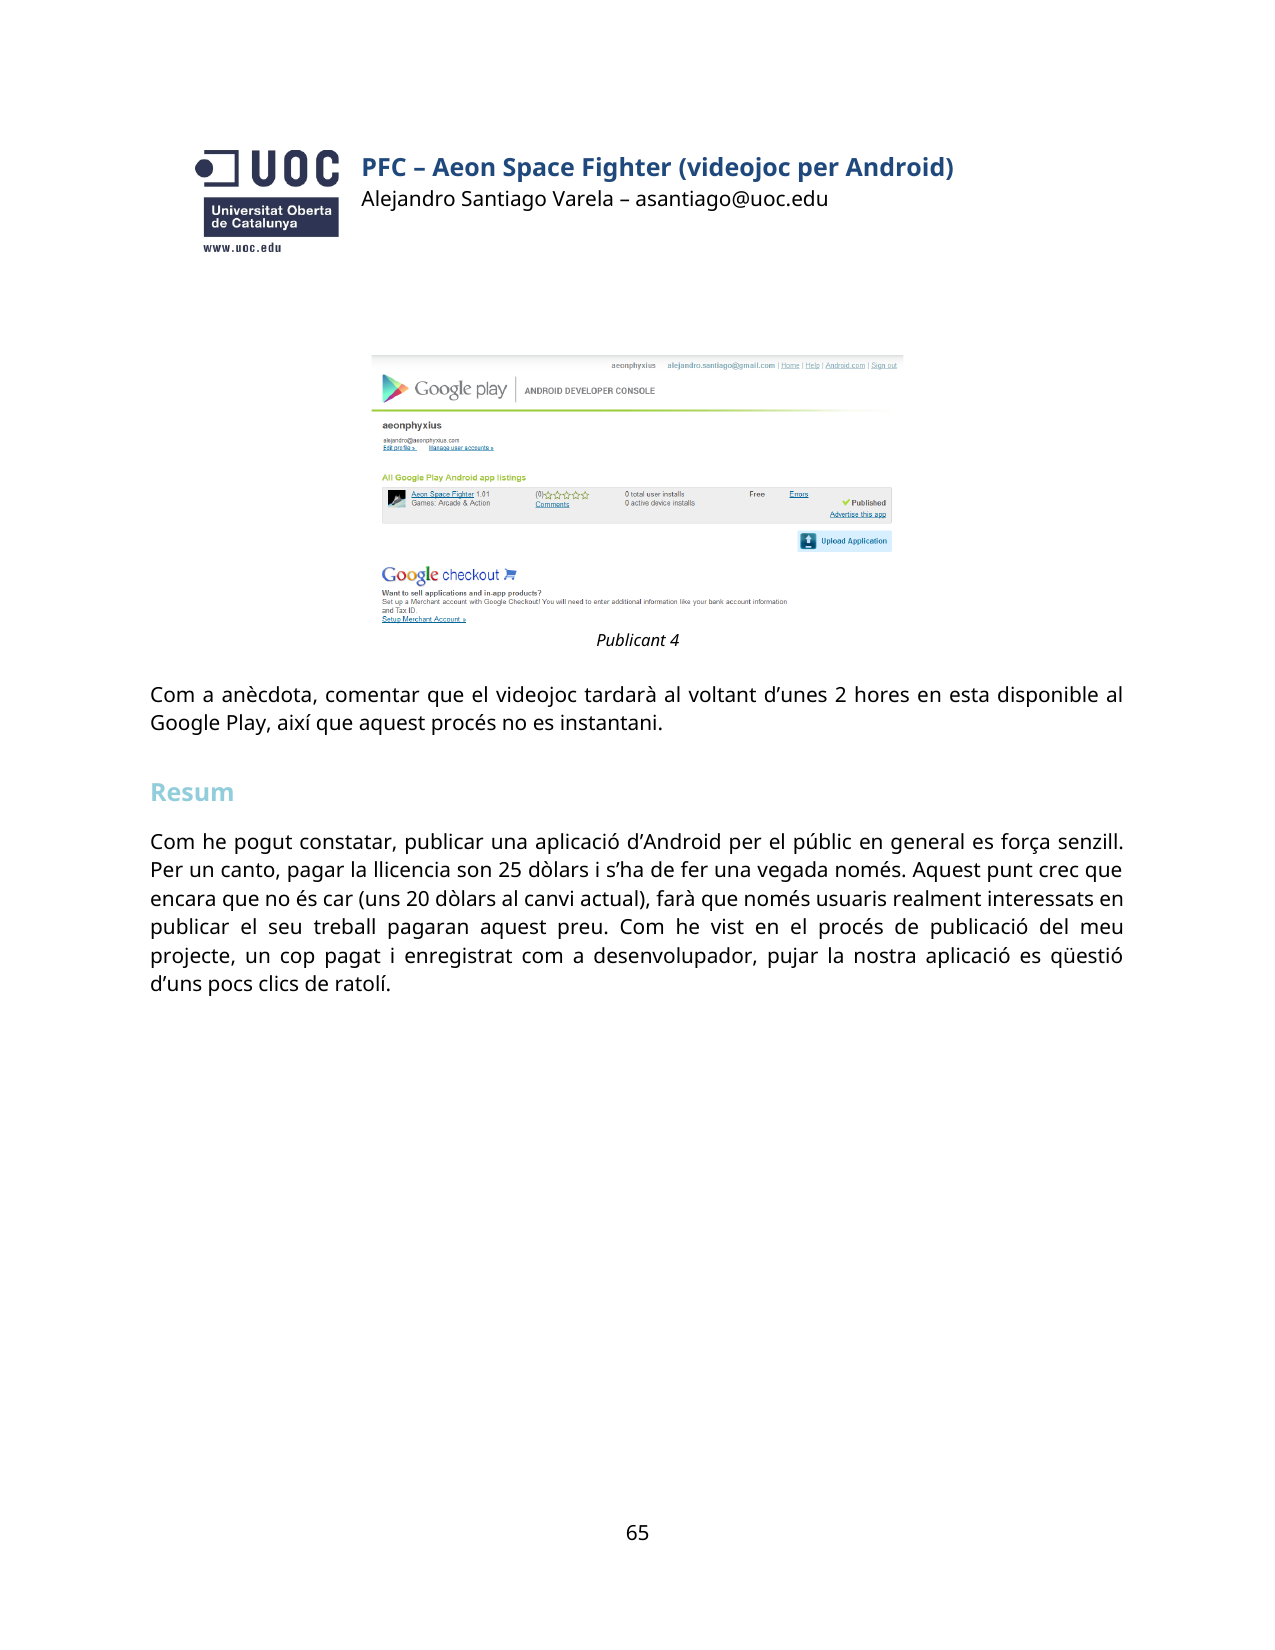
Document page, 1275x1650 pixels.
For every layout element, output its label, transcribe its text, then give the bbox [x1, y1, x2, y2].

picture [371, 355, 904, 629]
text Com a anècdota, comentar que el videojoc tardarà al voltant d’unes 2 hores en esta disponible al Google Play, així que aquest procés no es instantani. [150, 680, 1125, 737]
picture [195, 150, 339, 252]
text Com he pogut constatar, publicar una aplicació d’Android per el públic en general es força senzill. Per un canto, pagar la llicencia son 25 dòlars i s’ha de fer una vegada només. Aquest punt crec que encara que no és car (uns 20 dòlars al canvi actual), farà que només usuaris realment interessats en publicar el seu treball pagaran aquest preu. Com he vist en el procés de publicació del meu projecte, un cop pagat i enregistrat com a desenvolupador, pujar la nostra aplicació es qüestió d’uns pocs clics de ratolí. [150, 827, 1125, 998]
subtitle Resum [150, 774, 1125, 808]
text Publicant 4 [150, 629, 1125, 651]
